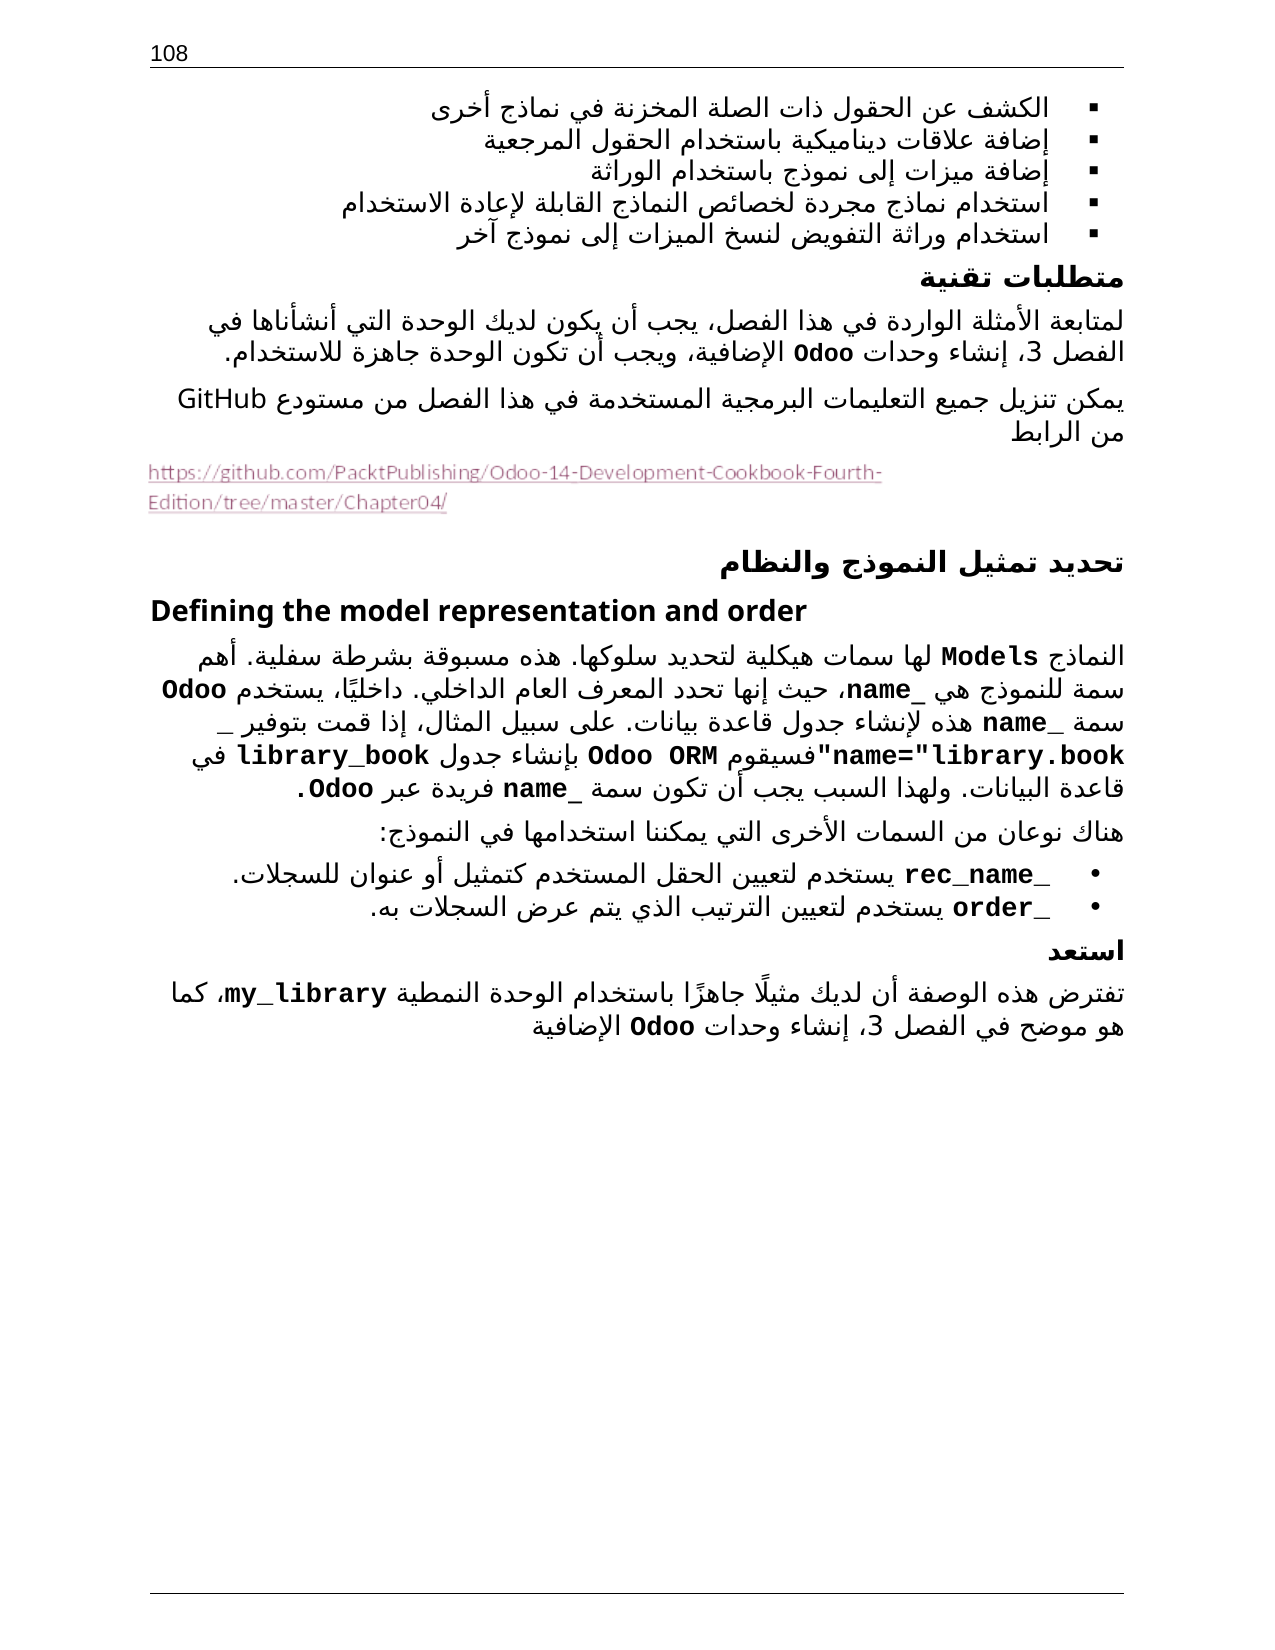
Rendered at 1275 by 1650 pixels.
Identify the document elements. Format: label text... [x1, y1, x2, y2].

text تحديد تمثيل النموذج والنظام [150, 545, 1125, 579]
list _order يستخدم لتعيين الترتيب الذي يتم عرض السجلات به. [150, 892, 1087, 925]
list إضافة علاقات ديناميكية باستخدام الحقول المرجعية [150, 124, 1087, 156]
list إضافة ميزات إلى نموذج باستخدام الوراثة [150, 156, 1087, 187]
text متطلبات تقنية [150, 261, 1125, 294]
text النماذج Models لها سمات هيكلية لتحديد سلوكها. هذه مسبوقة بشرطة سفلية. أهم سمة للنموذج هي _name، حيث إنها تحدد المعرف العام الداخلي. داخليًا، يستخدم Odoo سمة _name هذه لإنشاء جدول قاعدة بيانات. على سبيل المثال، إذا قمت بتوفير _name="library.book"فسيقوم Odoo ORM بإنشاء جدول library_book في قاعدة البيانات. ولهذا السبب يجب أن تكون سمة _name فريدة عبر Odoo. [150, 640, 1125, 806]
text استعد [150, 935, 1125, 967]
list الكشف عن الحقول ذات الصلة المخزنة في نماذج أخرى [150, 92, 1087, 124]
text تفترض هذه الوصفة أن لديك مثيلًا جاهزًا باستخدام الوحدة النمطية my_library، كما هو موضح في الفصل 3، إنشاء وحدات Odoo الإضافية [150, 977, 1125, 1044]
list _rec_name يستخدم لتعيين الحقل المستخدم كتمثيل أو عنوان للسجلات. [150, 858, 1087, 892]
text يمكن تنزيل جميع التعليمات البرمجية المستخدمة في هذا الفصل من مستودع GitHub من الرابط [150, 379, 1125, 448]
text هناك نوعان من السمات الأخرى التي يمكننا استخدامها في النموذج: [150, 816, 1125, 848]
list استخدام نماذج مجردة لخصائص النماذج القابلة لإعادة الاستخدام [150, 187, 1087, 219]
text لمتابعة الأمثلة الواردة في هذا الفصل، يجب أن يكون لديك الوحدة التي أنشأناها في الفصل 3، إنشاء وحدات Odoo الإضافية، ويجب أن تكون الوحدة جاهزة للاستخدام. [150, 305, 1125, 369]
text Defining the model representation and order [150, 590, 1125, 629]
list استخدام وراثة التفويض لنسخ الميزات إلى نموذج آخر [150, 219, 1087, 250]
